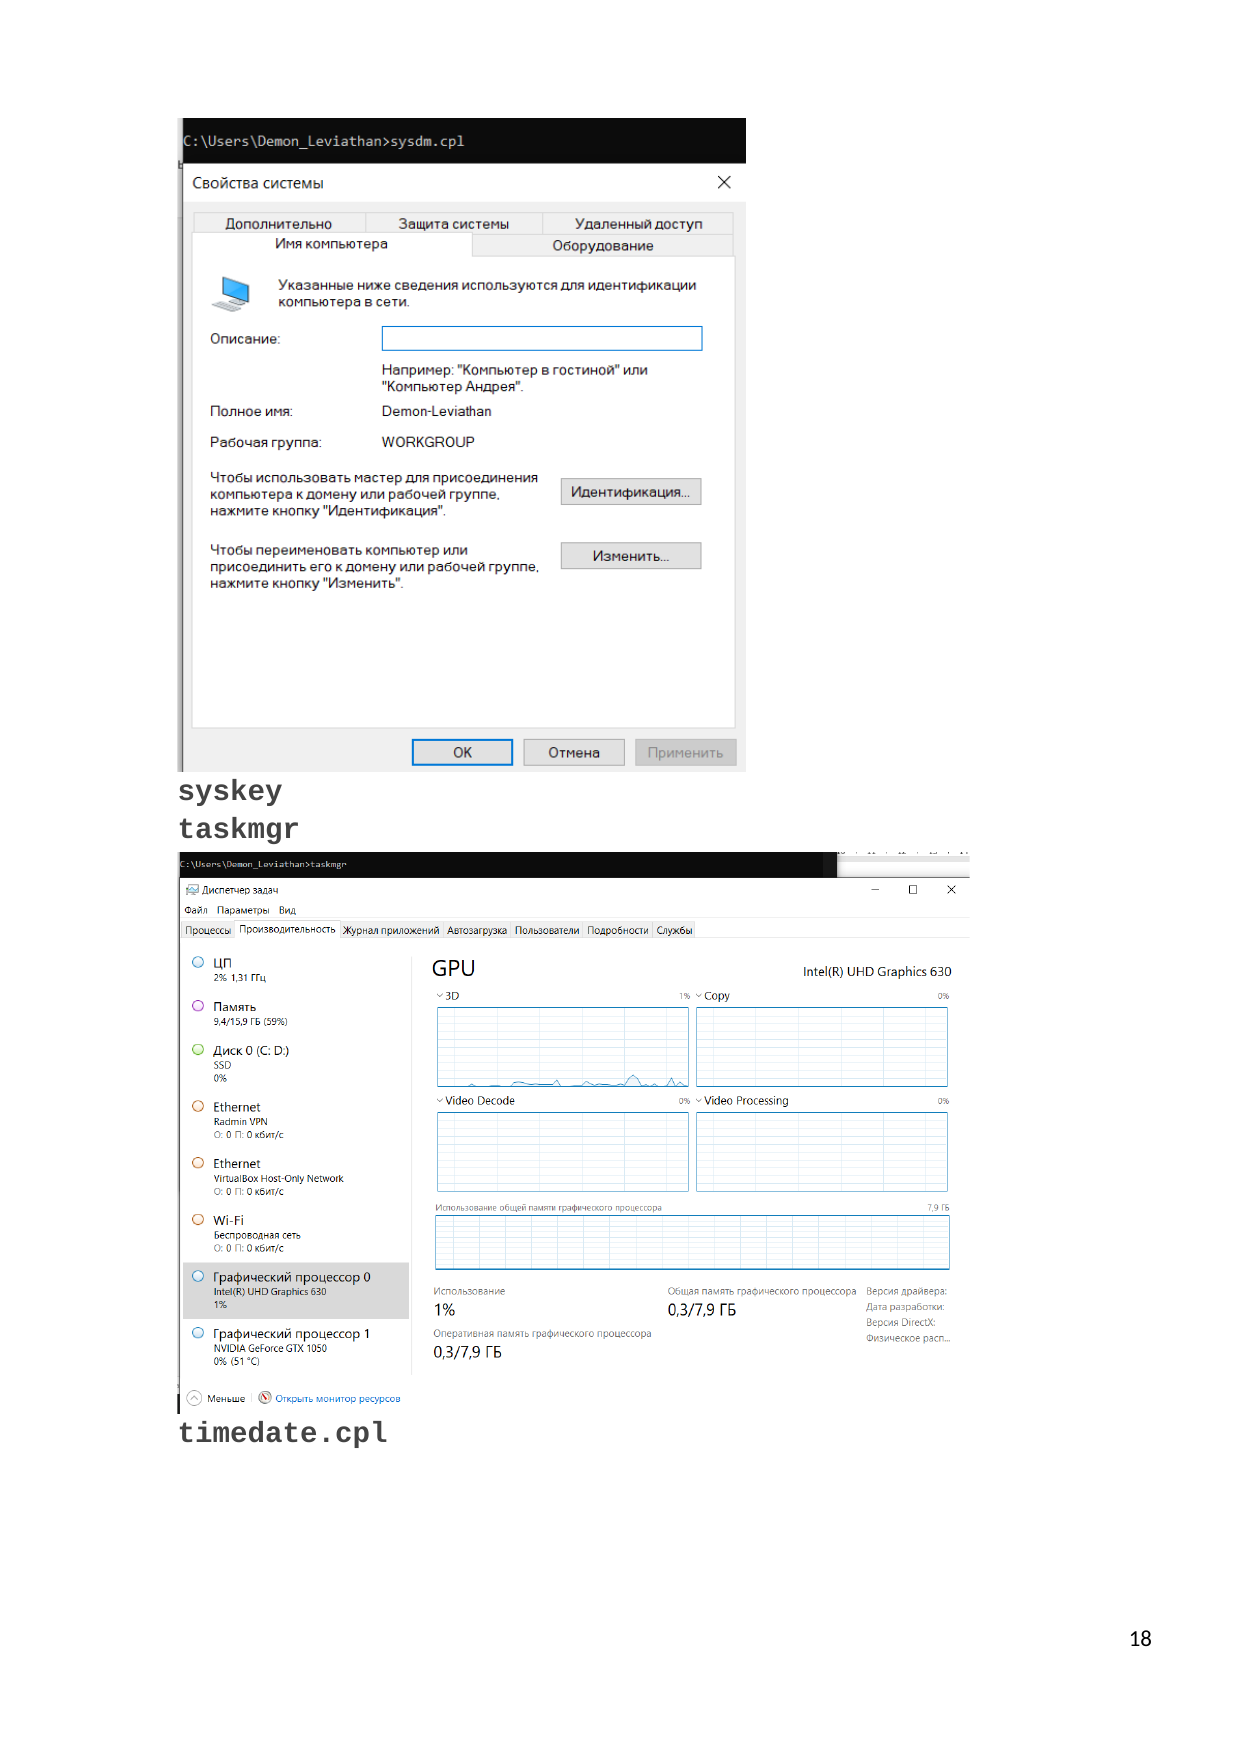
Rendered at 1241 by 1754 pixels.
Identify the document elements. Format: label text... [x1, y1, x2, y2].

picture [177, 852, 970, 1414]
picture [177, 118, 746, 772]
